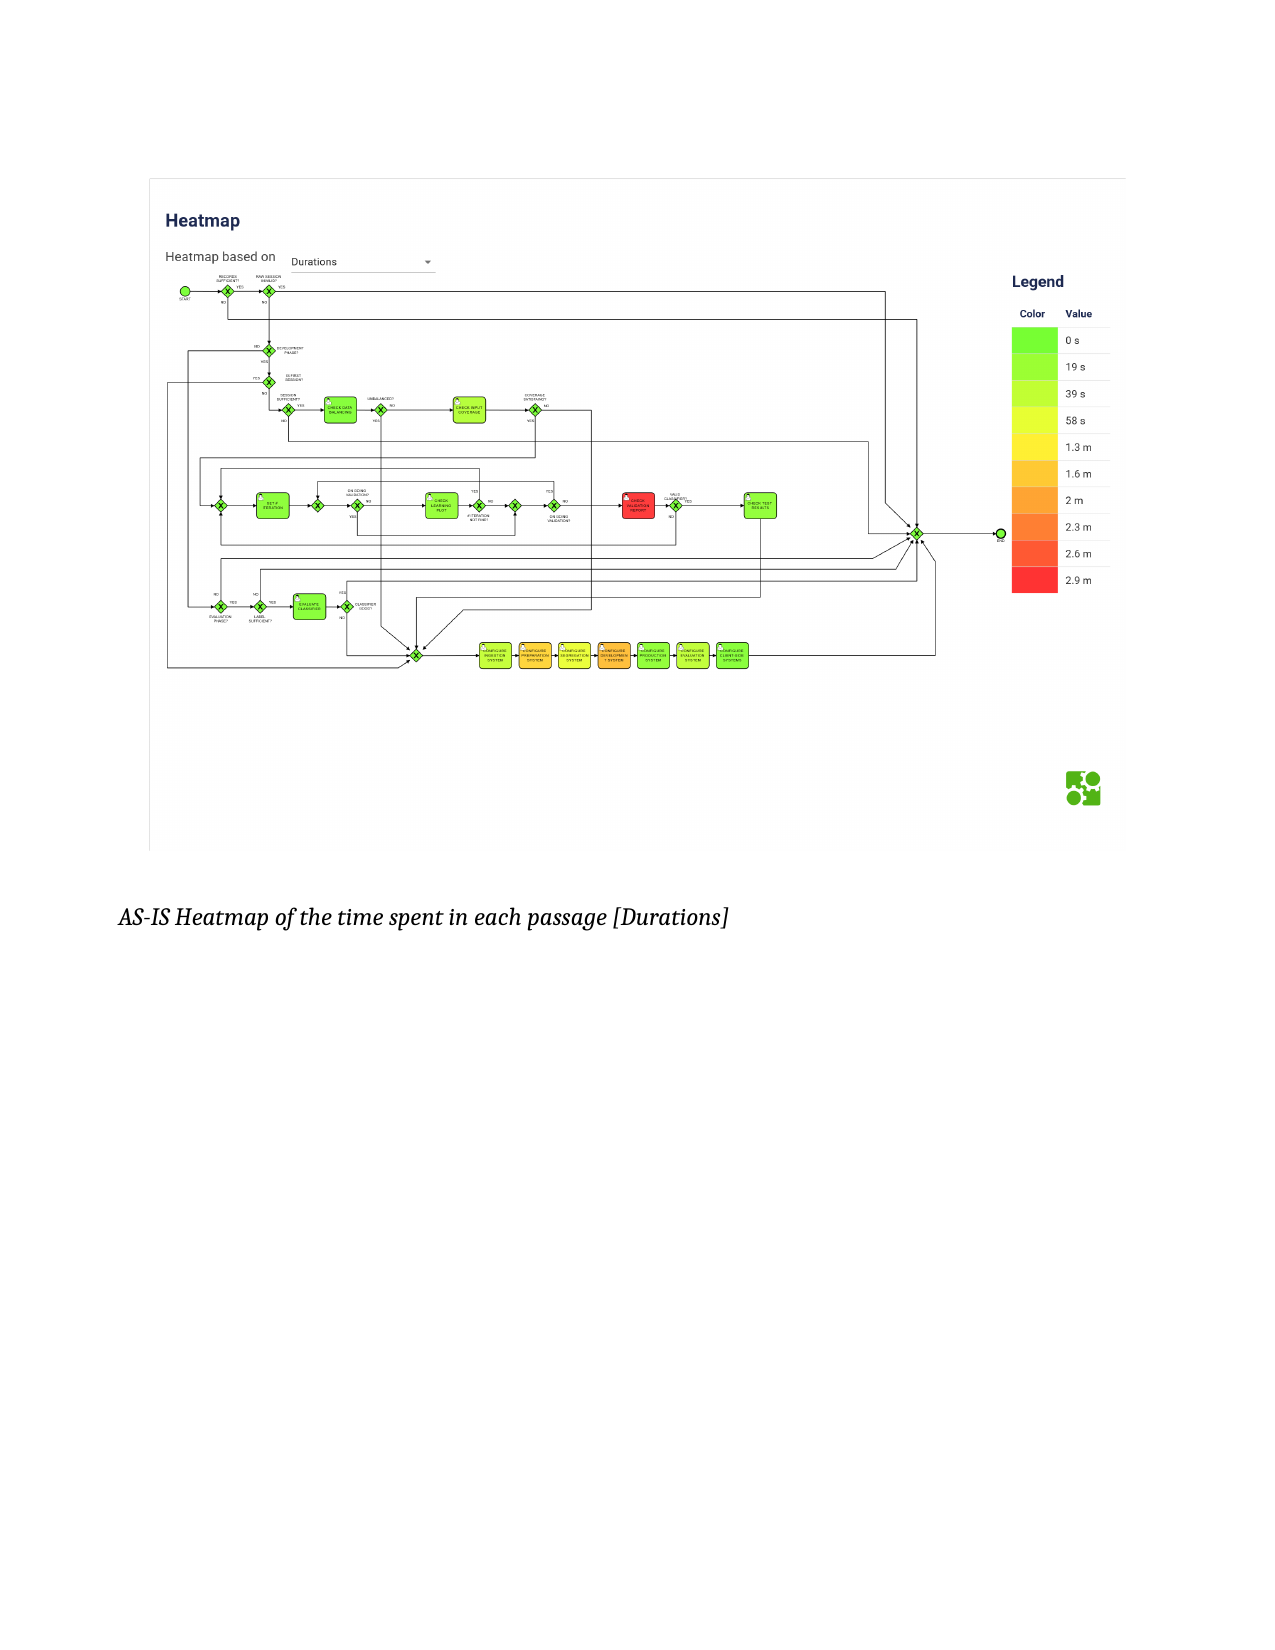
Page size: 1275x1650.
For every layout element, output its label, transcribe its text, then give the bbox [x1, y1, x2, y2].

text AS-IS Heatmap of the time spent in each passage [Durations] [118, 903, 1157, 932]
picture [118, 147, 1157, 882]
